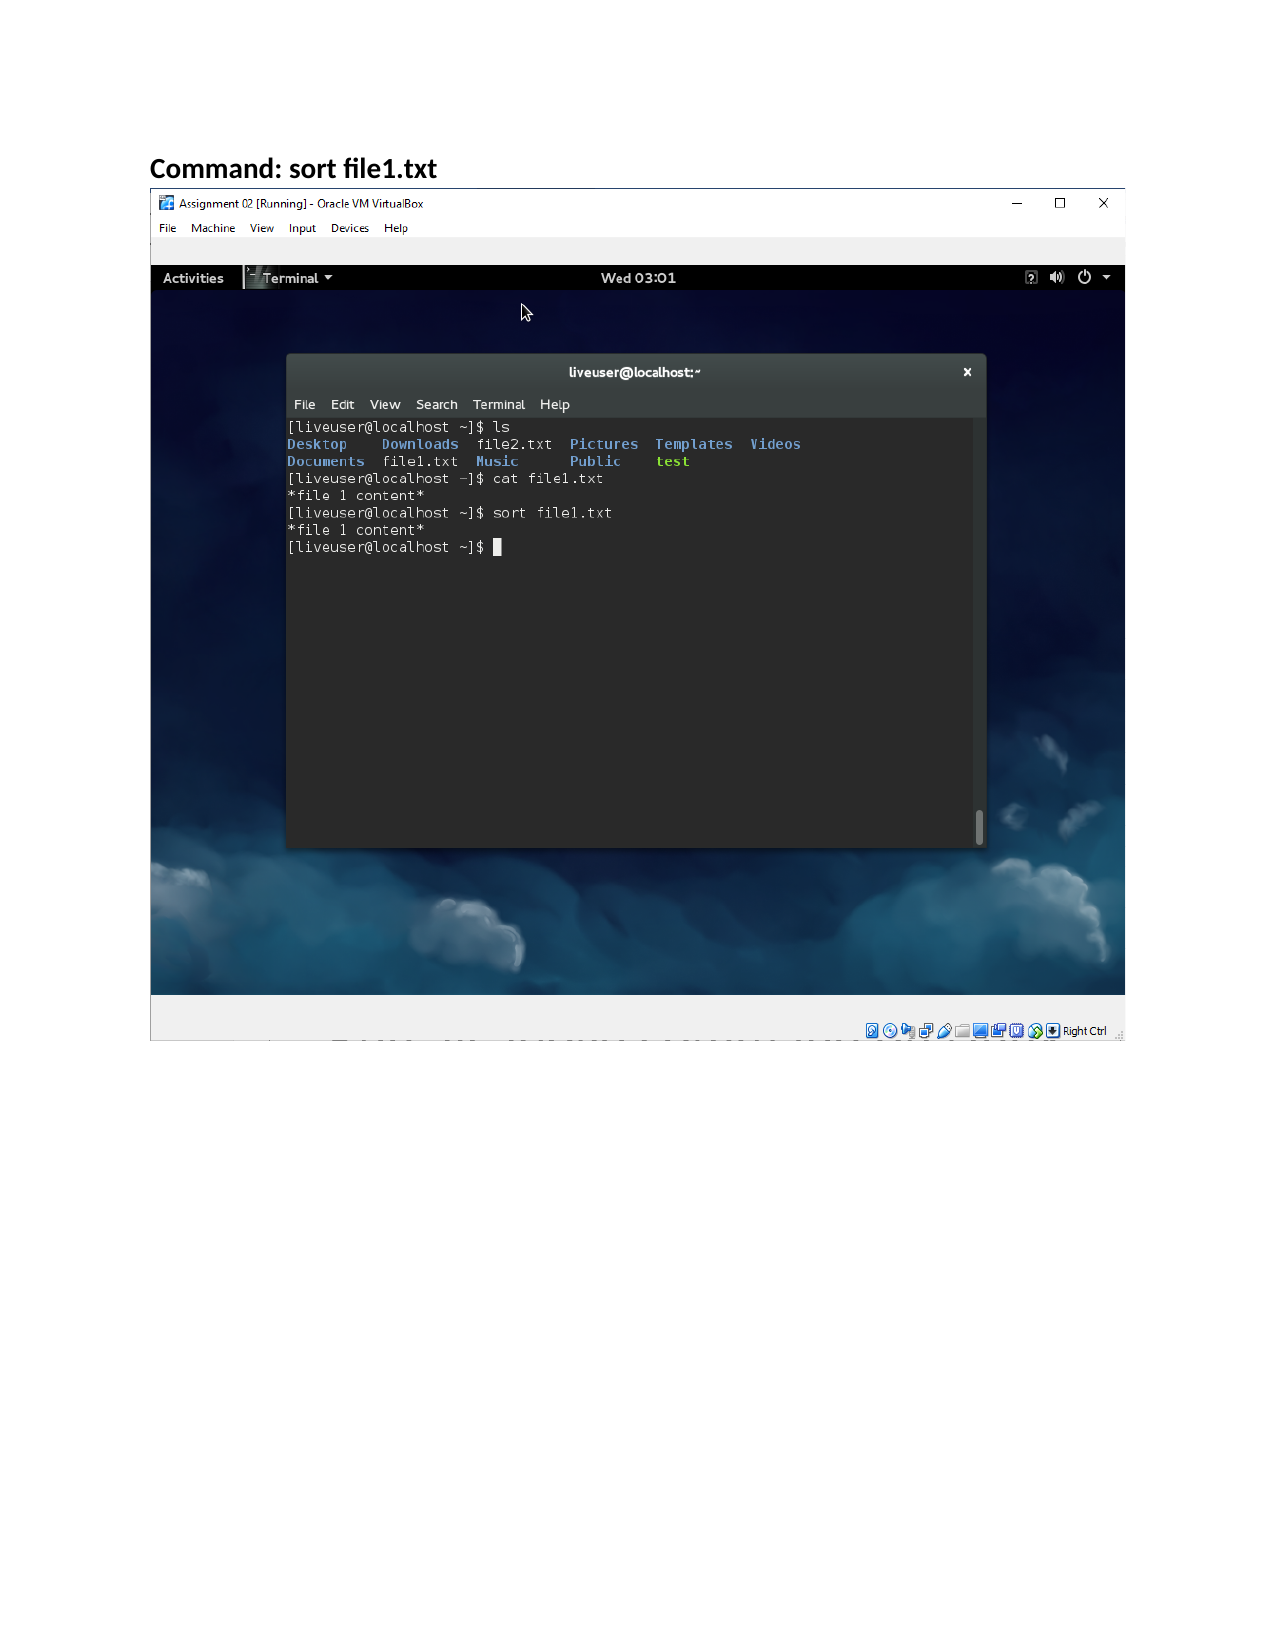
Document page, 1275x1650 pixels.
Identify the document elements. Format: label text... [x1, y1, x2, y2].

text Command: sort file1.txt [150, 150, 1125, 186]
picture [150, 188, 1125, 1041]
